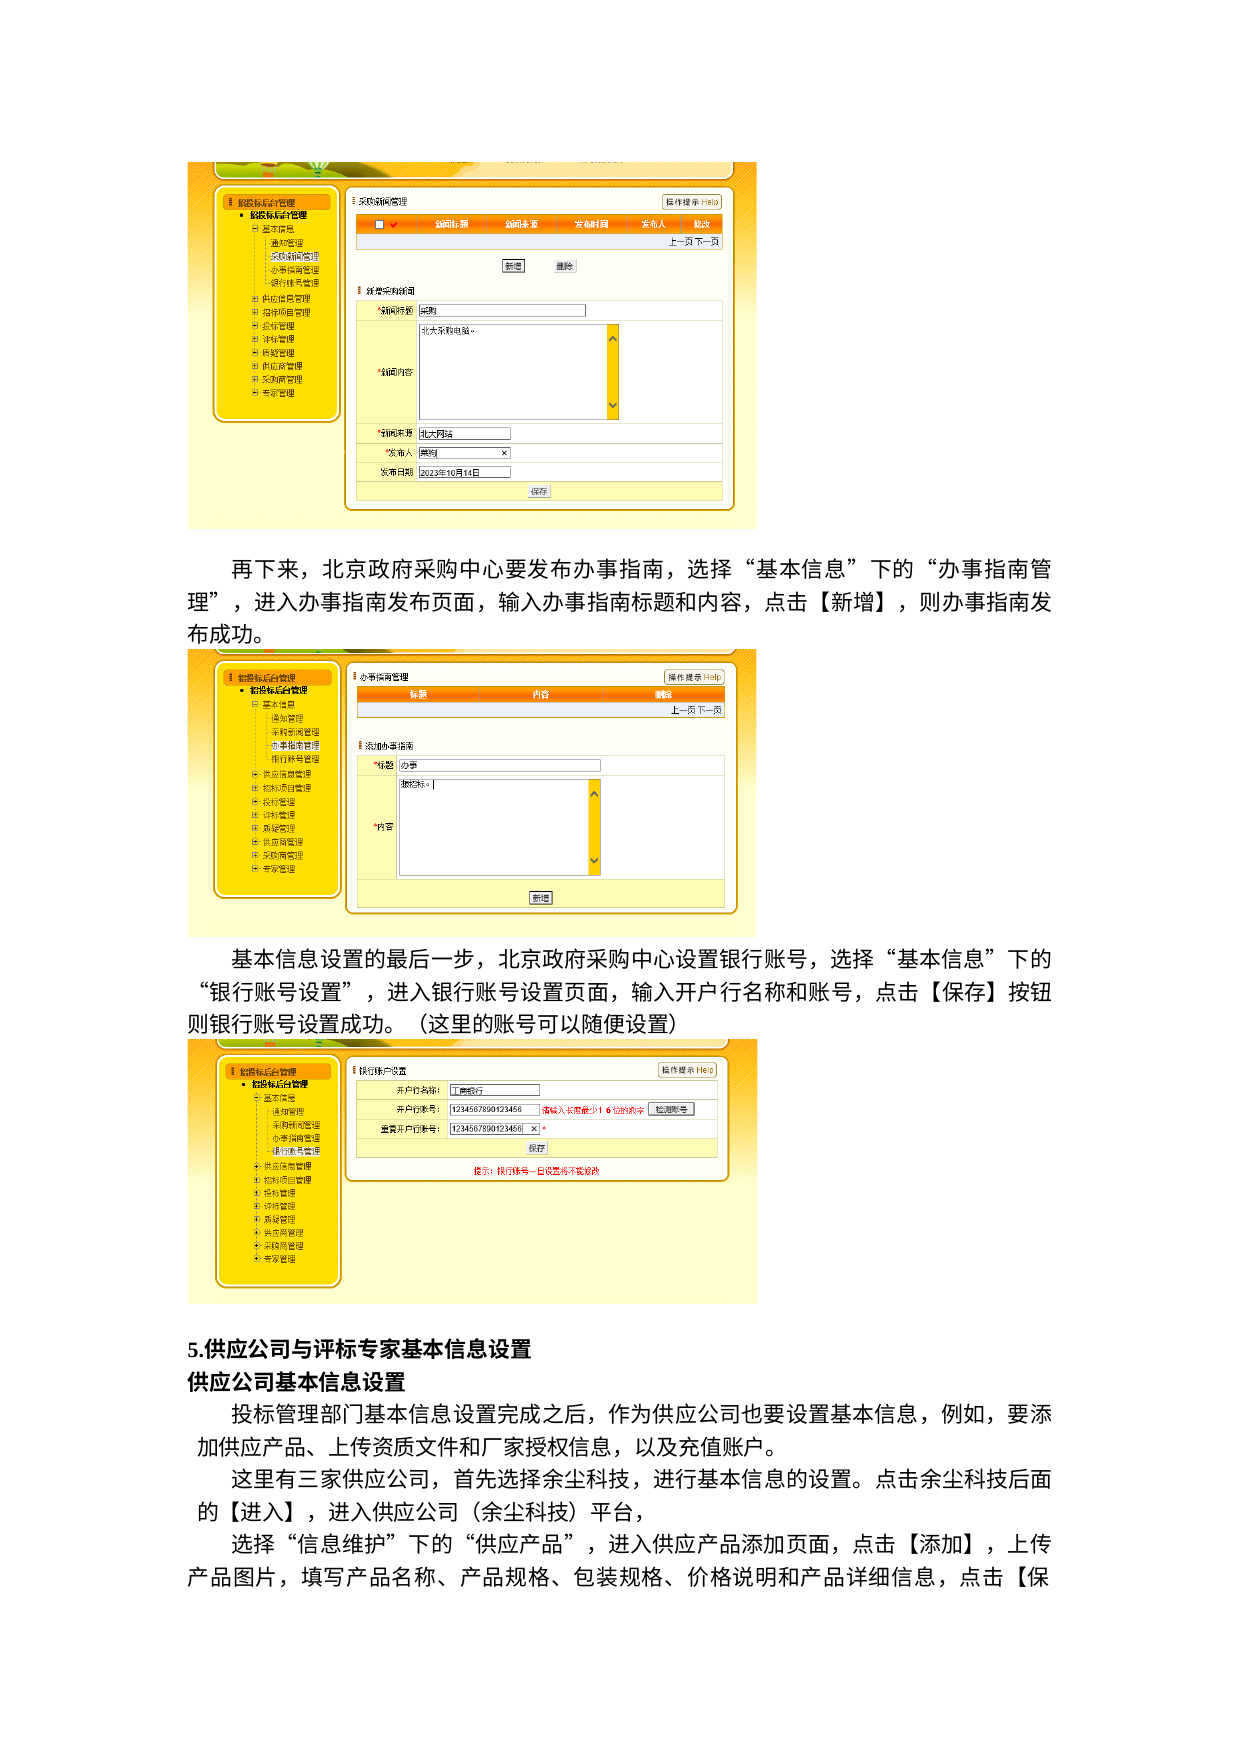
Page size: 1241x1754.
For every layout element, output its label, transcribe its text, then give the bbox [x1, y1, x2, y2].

picture [187, 162, 757, 529]
picture [187, 1039, 758, 1304]
text 投标管理部门基本信息设置完成之后，作为供应公司也要设置基本信息，例如，要添加供应产品、上传资质文件和厂家授权信息，以及充值账户。 [197, 1397, 1053, 1462]
picture [187, 649, 757, 937]
text 这里有三家供应公司，首先选择余尘科技，进行基本信息的设置。点击余尘科技后面的【进入】，进入供应公司（余尘科技）平台， [197, 1462, 1053, 1527]
text 基本信息设置的最后一步，北京政府采购中心设置银行账号，选择“基本信息”下的“银行账号设置”，进入银行账号设置页面，输入开户行名称和账号，点击【保存】按钮，则银行账号设置成功。（这里的账号可以随便设置） [187, 942, 1053, 1039]
text 再下来，北京政府采购中心要发布办事指南，选择“基本信息”下的“办事指南管理”，进入办事指南发布页面，输入办事指南标题和内容，点击【新增】，则办事指南发布成功。 [187, 552, 1053, 649]
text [187, 1527, 1053, 1592]
text 5.供应公司与评标专家基本信息设置 [187, 1332, 1053, 1364]
text 供应公司基本信息设置 [187, 1364, 1053, 1397]
